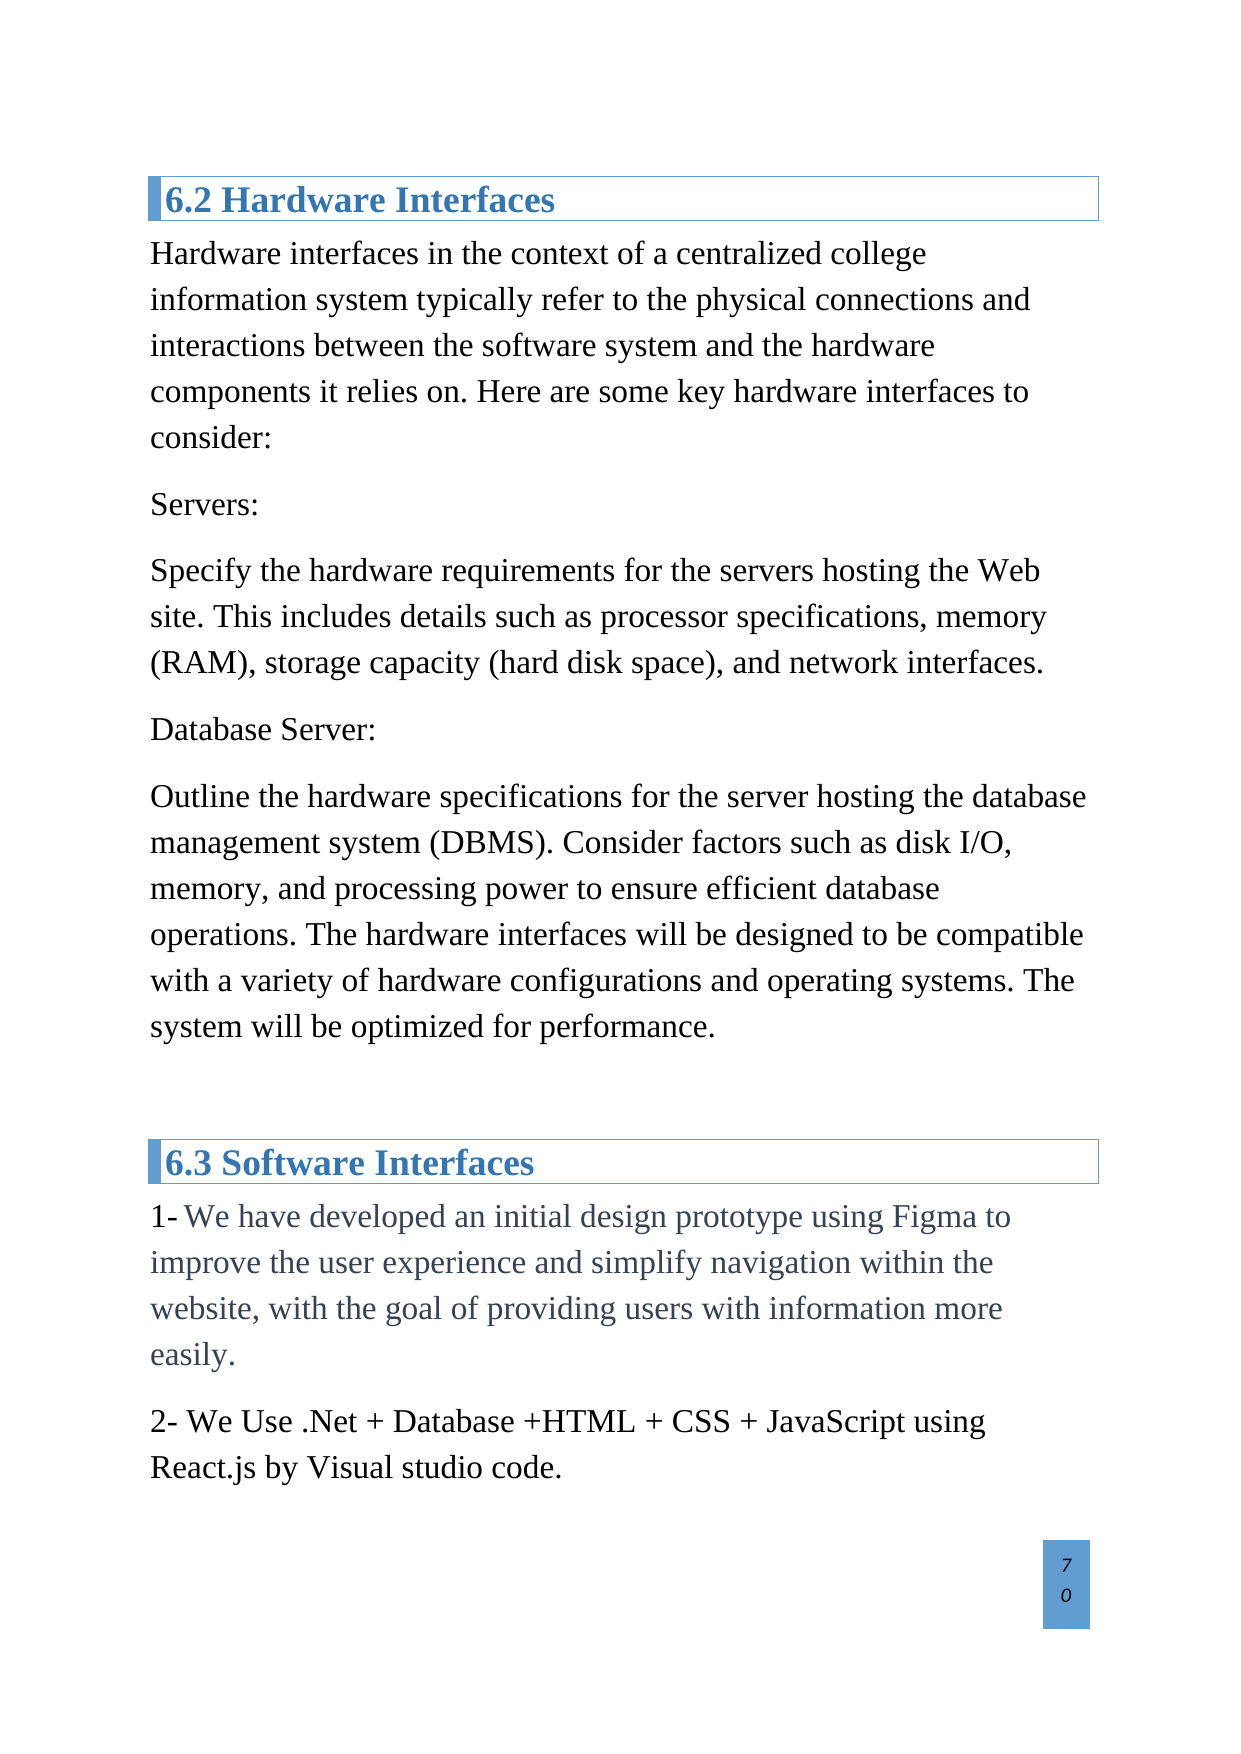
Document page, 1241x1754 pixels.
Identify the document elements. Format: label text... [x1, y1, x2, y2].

text 1- We have developed an initial design prototype using Figma to improve the user experience and simplify navigation within the website, with the goal of providing users with information more easily. [150, 1197, 1090, 1373]
text Hardware interfaces in the context of a centralized college information system typically refer to the physical connections and interactions between the software system and the hardware components it relies on. Here are some key hardware interfaces to consider: [150, 233, 1090, 456]
subtitle 6.3 Software Interfaces [161, 1140, 1098, 1183]
text Servers: [150, 484, 1090, 522]
text 2- We Use .Net + Database +HTML + CSS + JavaScript using React.js by Visual studio code. [150, 1401, 1090, 1486]
text Database Server: [150, 709, 1090, 748]
text Outline the hardware specifications for the server hosting the database management system (DBMS). Consider factors such as disk I/O, memory, and processing power to ensure efficient database operations. The hardware interfaces will be designed to be compatible with a variety of hardware configurations and operating systems. The system will be optimized for performance. [150, 776, 1090, 1044]
text Specify the hardware requirements for the servers hosting the Web site. This includes details such as processor specifications, memory (RAM), storage capacity (hard disk space), and network interfaces. [150, 551, 1090, 681]
subtitle 6.2 Hardware Interfaces [161, 177, 1098, 220]
